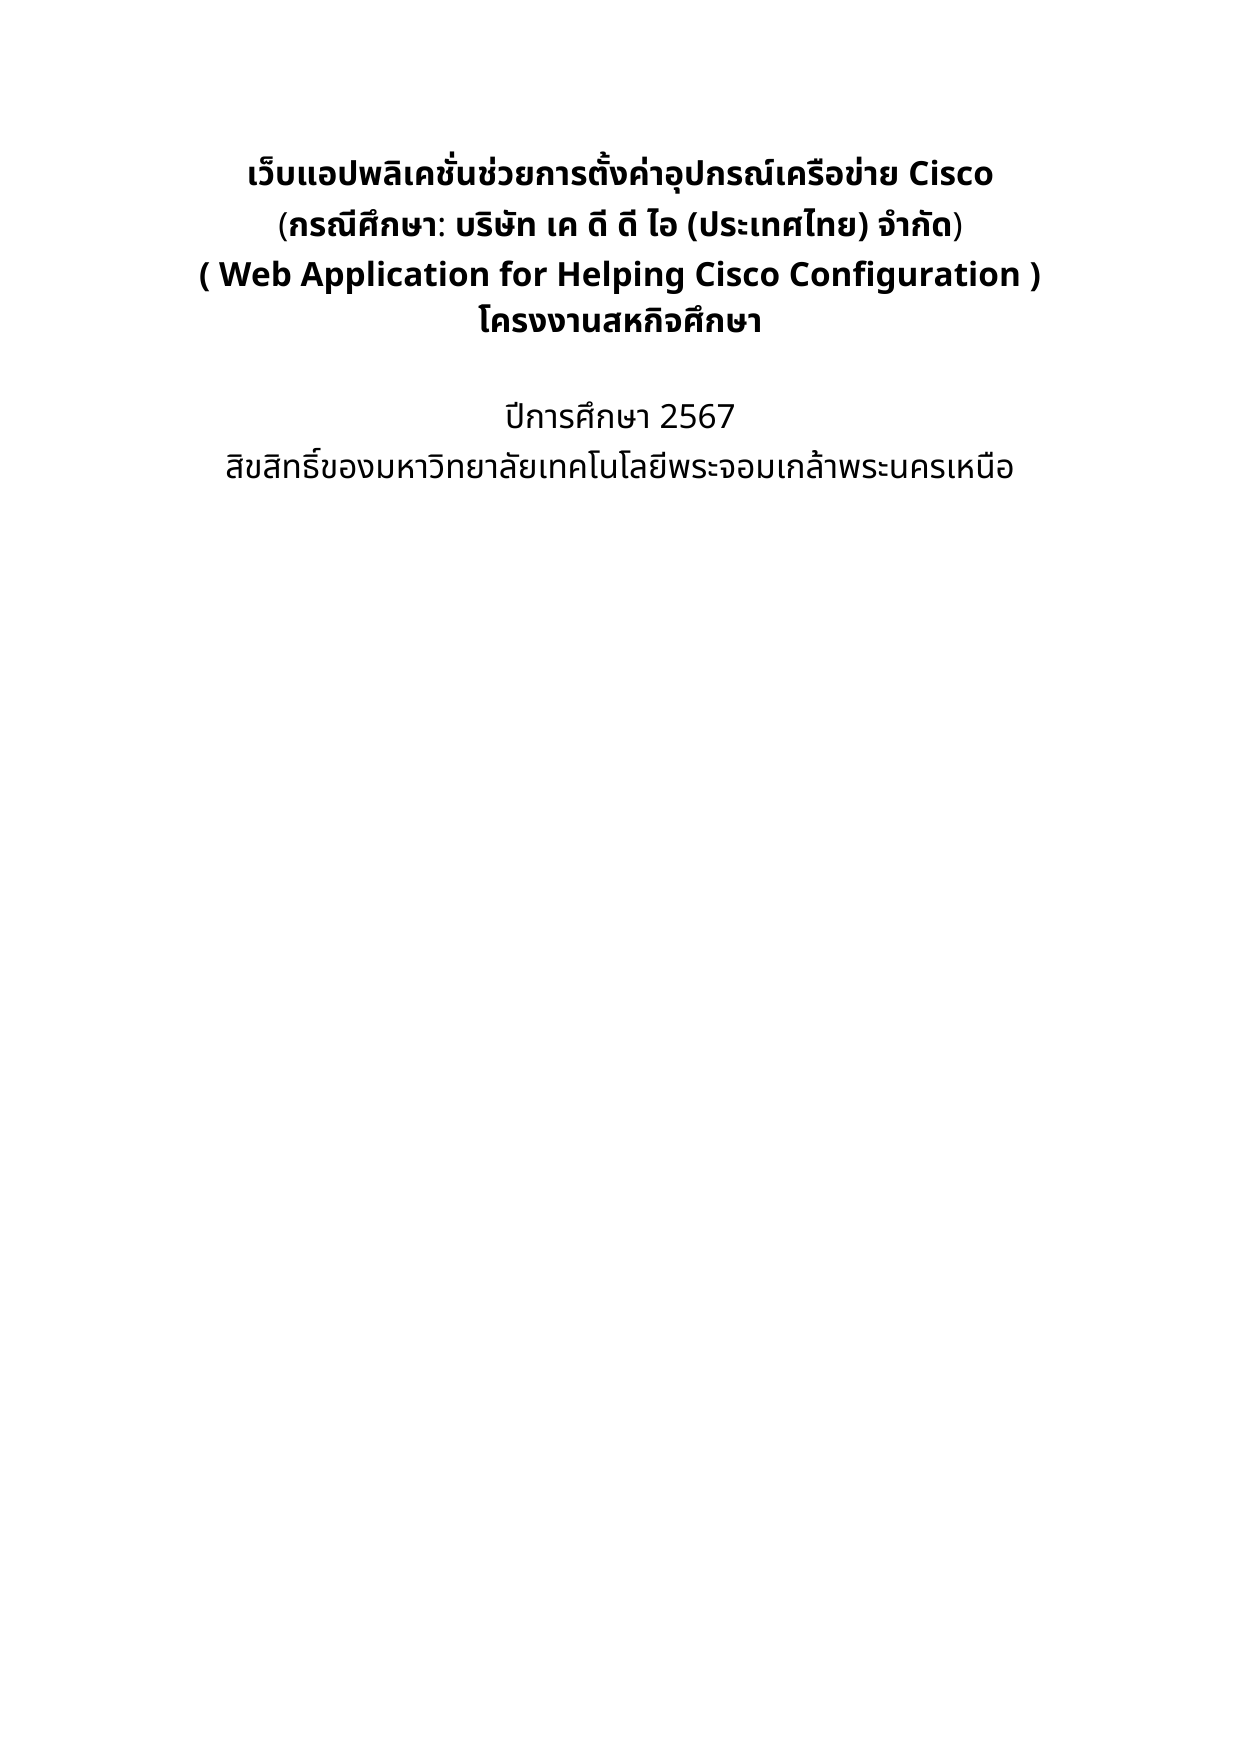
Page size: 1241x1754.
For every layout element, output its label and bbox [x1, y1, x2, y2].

text [150, 392, 1090, 493]
